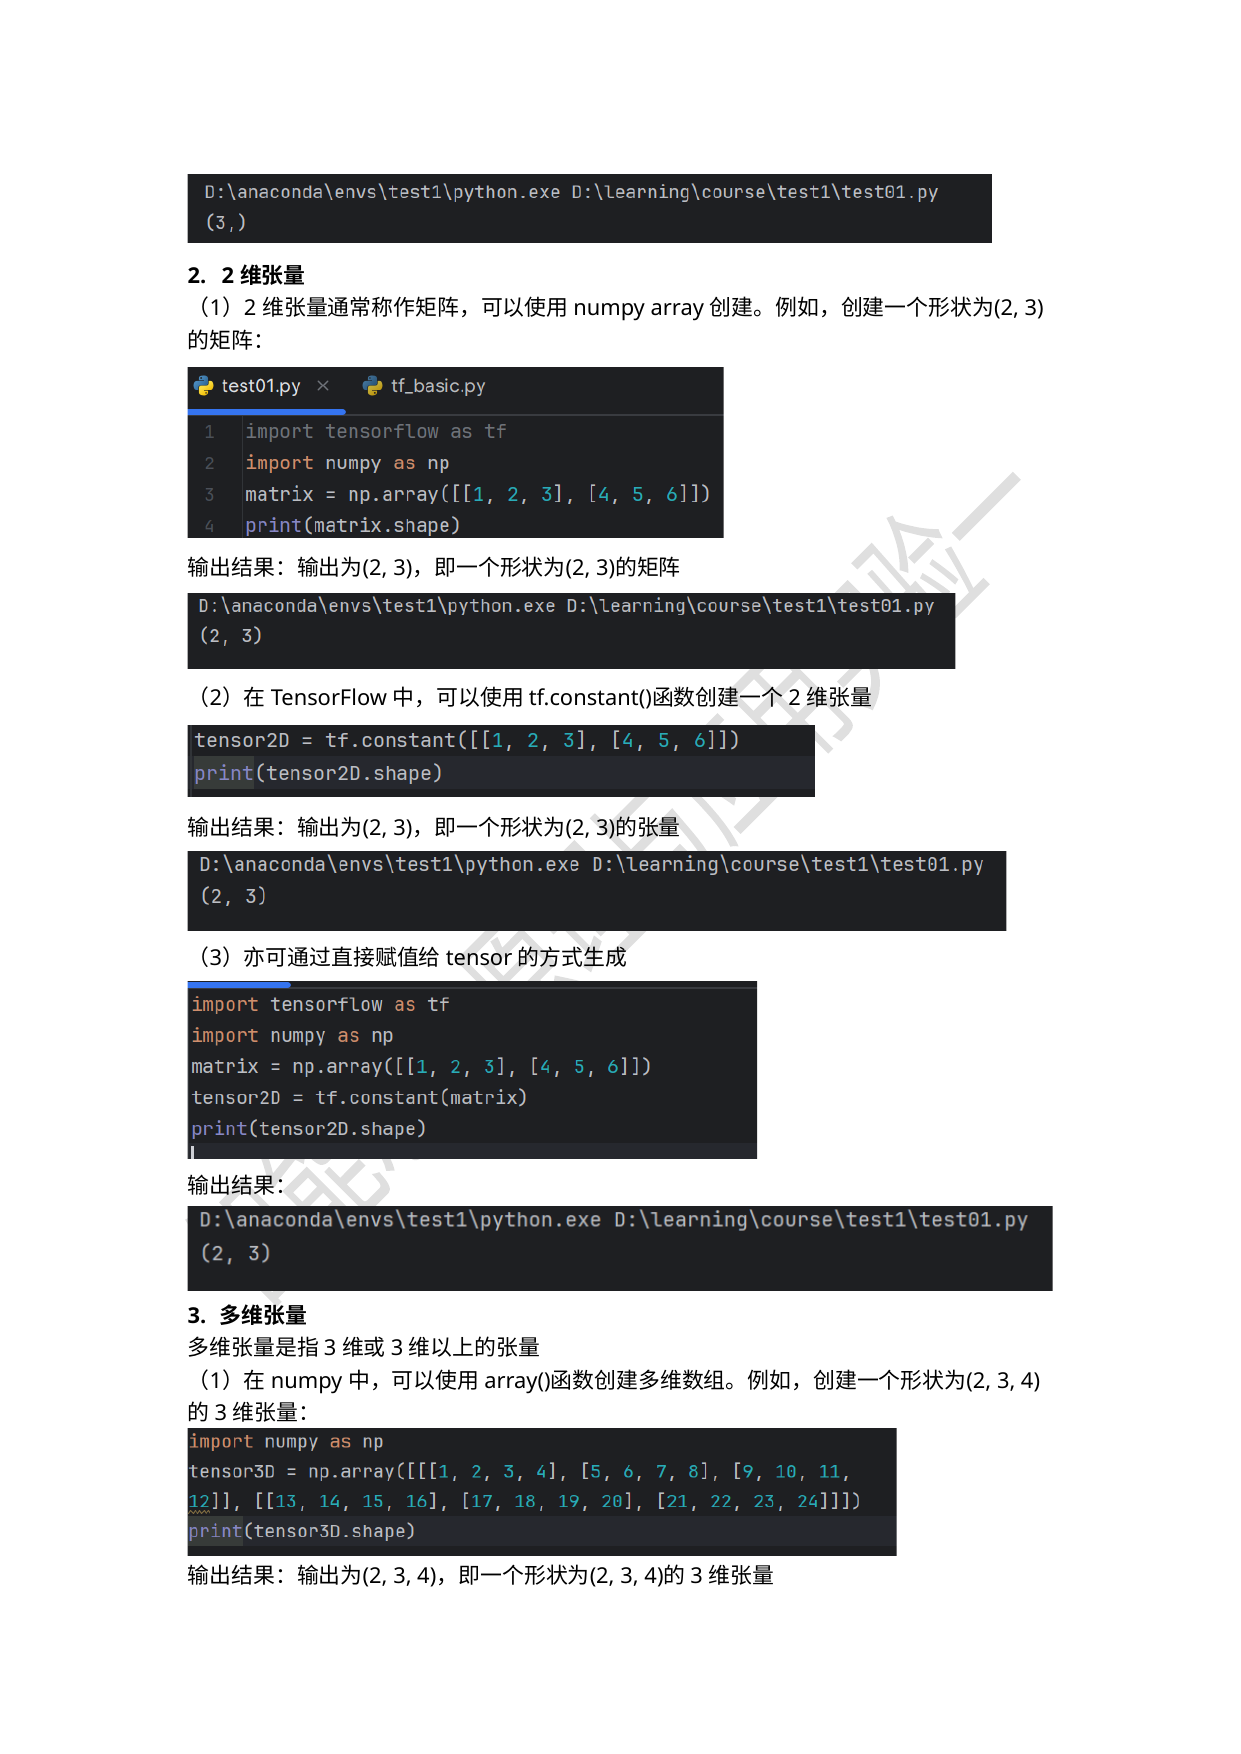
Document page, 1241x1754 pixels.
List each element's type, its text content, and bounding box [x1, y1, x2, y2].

picture [187, 367, 724, 538]
text 2. 2 维张量 [187, 257, 1053, 290]
picture [187, 725, 815, 797]
text （1）在 numpy 中，可以使用 array()函数创建多维数组。例如，创建一个形状为(2, 3, 4)的 3 维张量： [187, 1362, 1053, 1427]
picture [187, 851, 1007, 931]
picture [187, 981, 758, 1159]
text 多维张量是指 3 维或 3 维以上的张量 [187, 1330, 1053, 1362]
picture [187, 1206, 1053, 1291]
text （2）在 TensorFlow 中，可以使用 tf.constant()函数创建一个 2 维张量 [187, 680, 1053, 712]
picture [187, 593, 956, 669]
text 3. 多维张量 [187, 1297, 1053, 1330]
picture [187, 174, 992, 243]
text 输出结果： [187, 1167, 1053, 1206]
text （1）2 维张量通常称作矩阵，可以使用 numpy array 创建。例如，创建一个形状为(2, 3)的矩阵： [187, 290, 1053, 355]
text 输出结果：输出为(2, 3, 4)，即一个形状为(2, 3, 4)的 3 维张量 [187, 1557, 1053, 1590]
text （3）亦可通过直接赋值给 tensor 的方式生成 [187, 940, 1053, 972]
text 输出结果：输出为(2, 3)，即一个形状为(2, 3)的矩阵 [187, 550, 1053, 582]
picture [187, 1428, 897, 1556]
